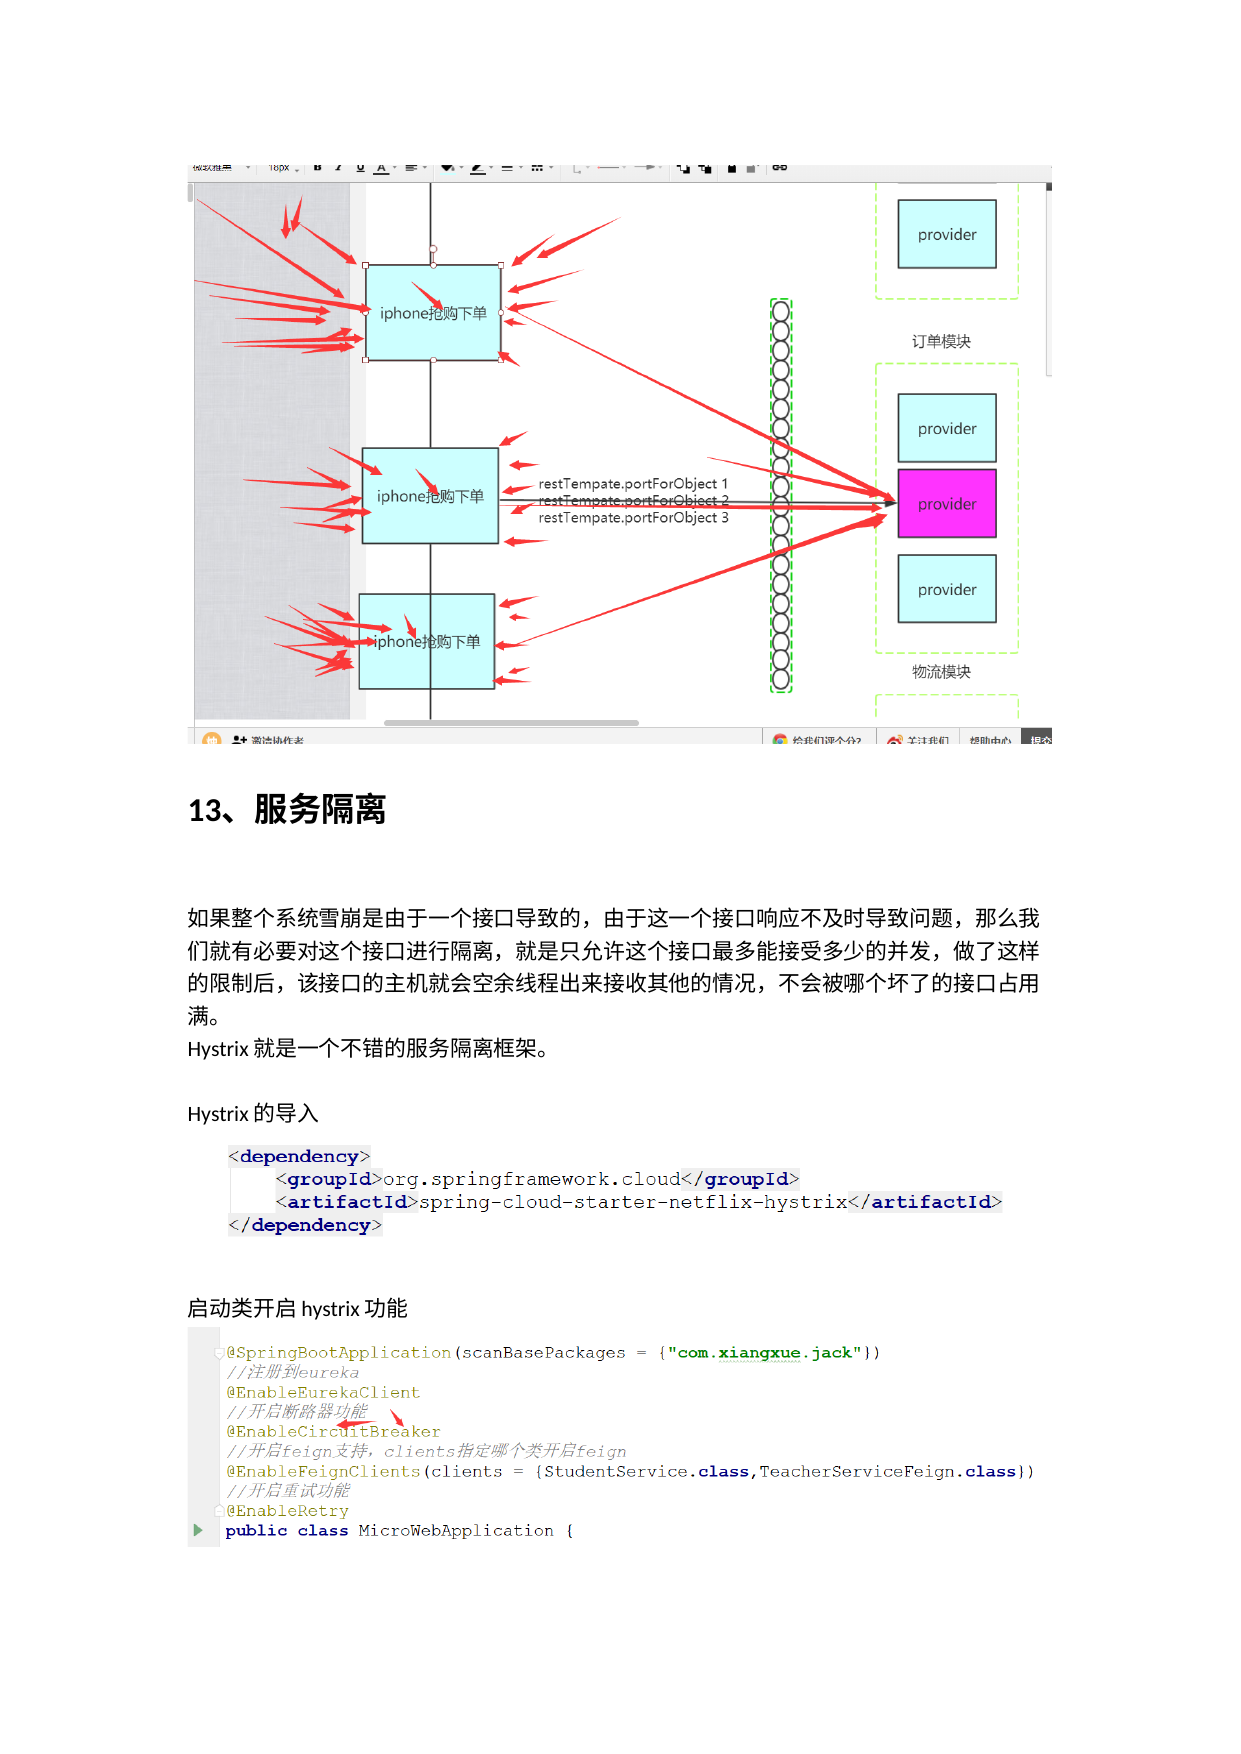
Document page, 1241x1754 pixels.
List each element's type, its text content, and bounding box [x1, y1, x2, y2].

text Hystrix就是一个不错的服务隔离框架。 [187, 1031, 1053, 1063]
text Hystrix的导入 [187, 1096, 1053, 1128]
picture [187, 165, 1052, 744]
text 如果整个系统雪崩是由于一个接口导致的，由于这一个接口响应不及时导致问题，那么我们就有必要对这个接口进行隔离，就是只允许这个接口最多能接受多少的并发，做了这样的限制后，该接口的主机就会空余线程出来接收其他的情况，不会被哪个坏了的接口占用满。 [187, 901, 1053, 1031]
picture [187, 1327, 1053, 1547]
picture [187, 1134, 1053, 1252]
text 启动类开启hystrix功能 [187, 1291, 1053, 1323]
subtitle 服务隔离 [187, 774, 1053, 839]
